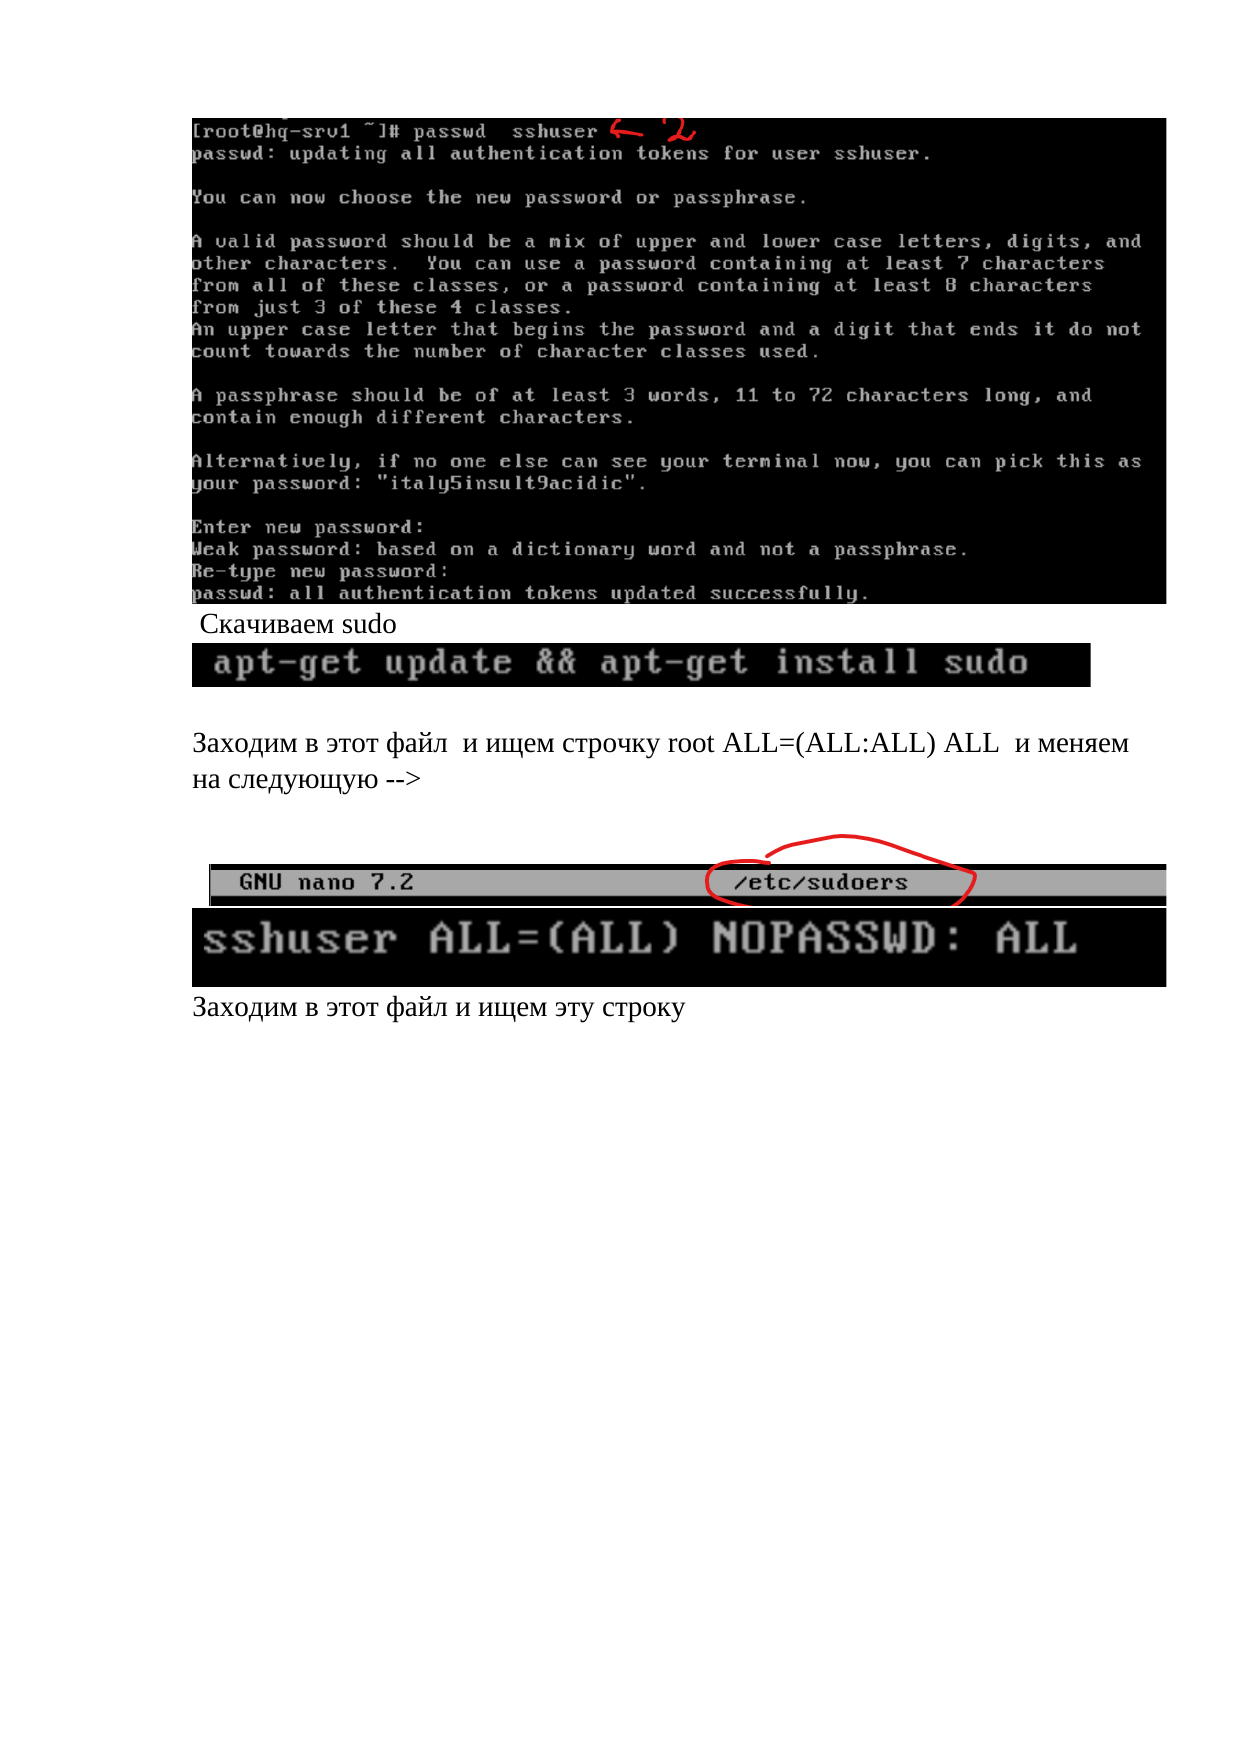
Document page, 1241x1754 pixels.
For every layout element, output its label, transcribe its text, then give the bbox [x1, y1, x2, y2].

picture [192, 833, 1167, 906]
text Заходим в этот файл и ищем строчку root ALL=(ALL:ALL) ALL и меняем на следующую --> [192, 725, 1152, 794]
picture [192, 908, 1167, 987]
text Скачиваем sudo [192, 606, 1152, 640]
text Заходим в этот файл и ищем эту строку [192, 989, 1152, 1023]
picture [192, 118, 1167, 604]
picture [192, 643, 1091, 687]
